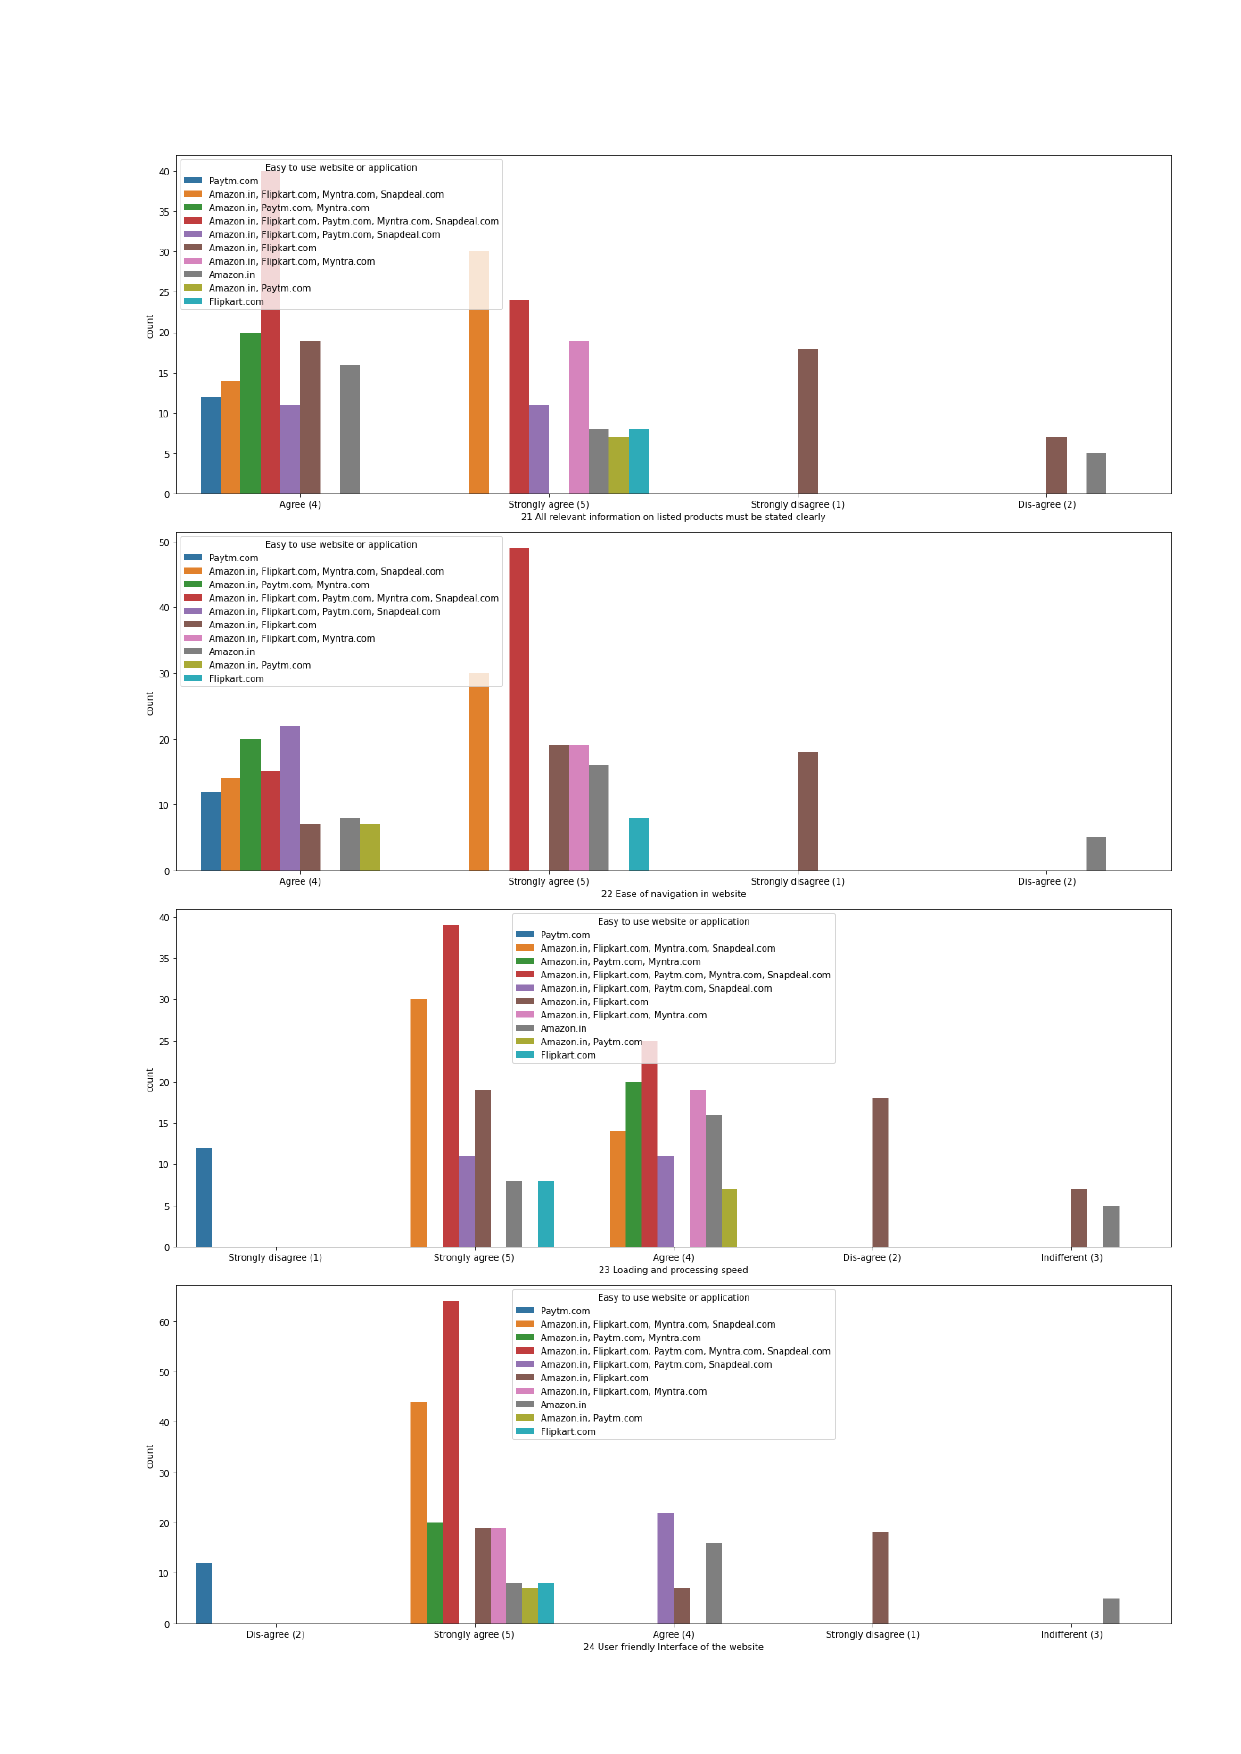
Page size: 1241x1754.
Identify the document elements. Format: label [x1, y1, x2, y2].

picture [139, 150, 1177, 1657]
